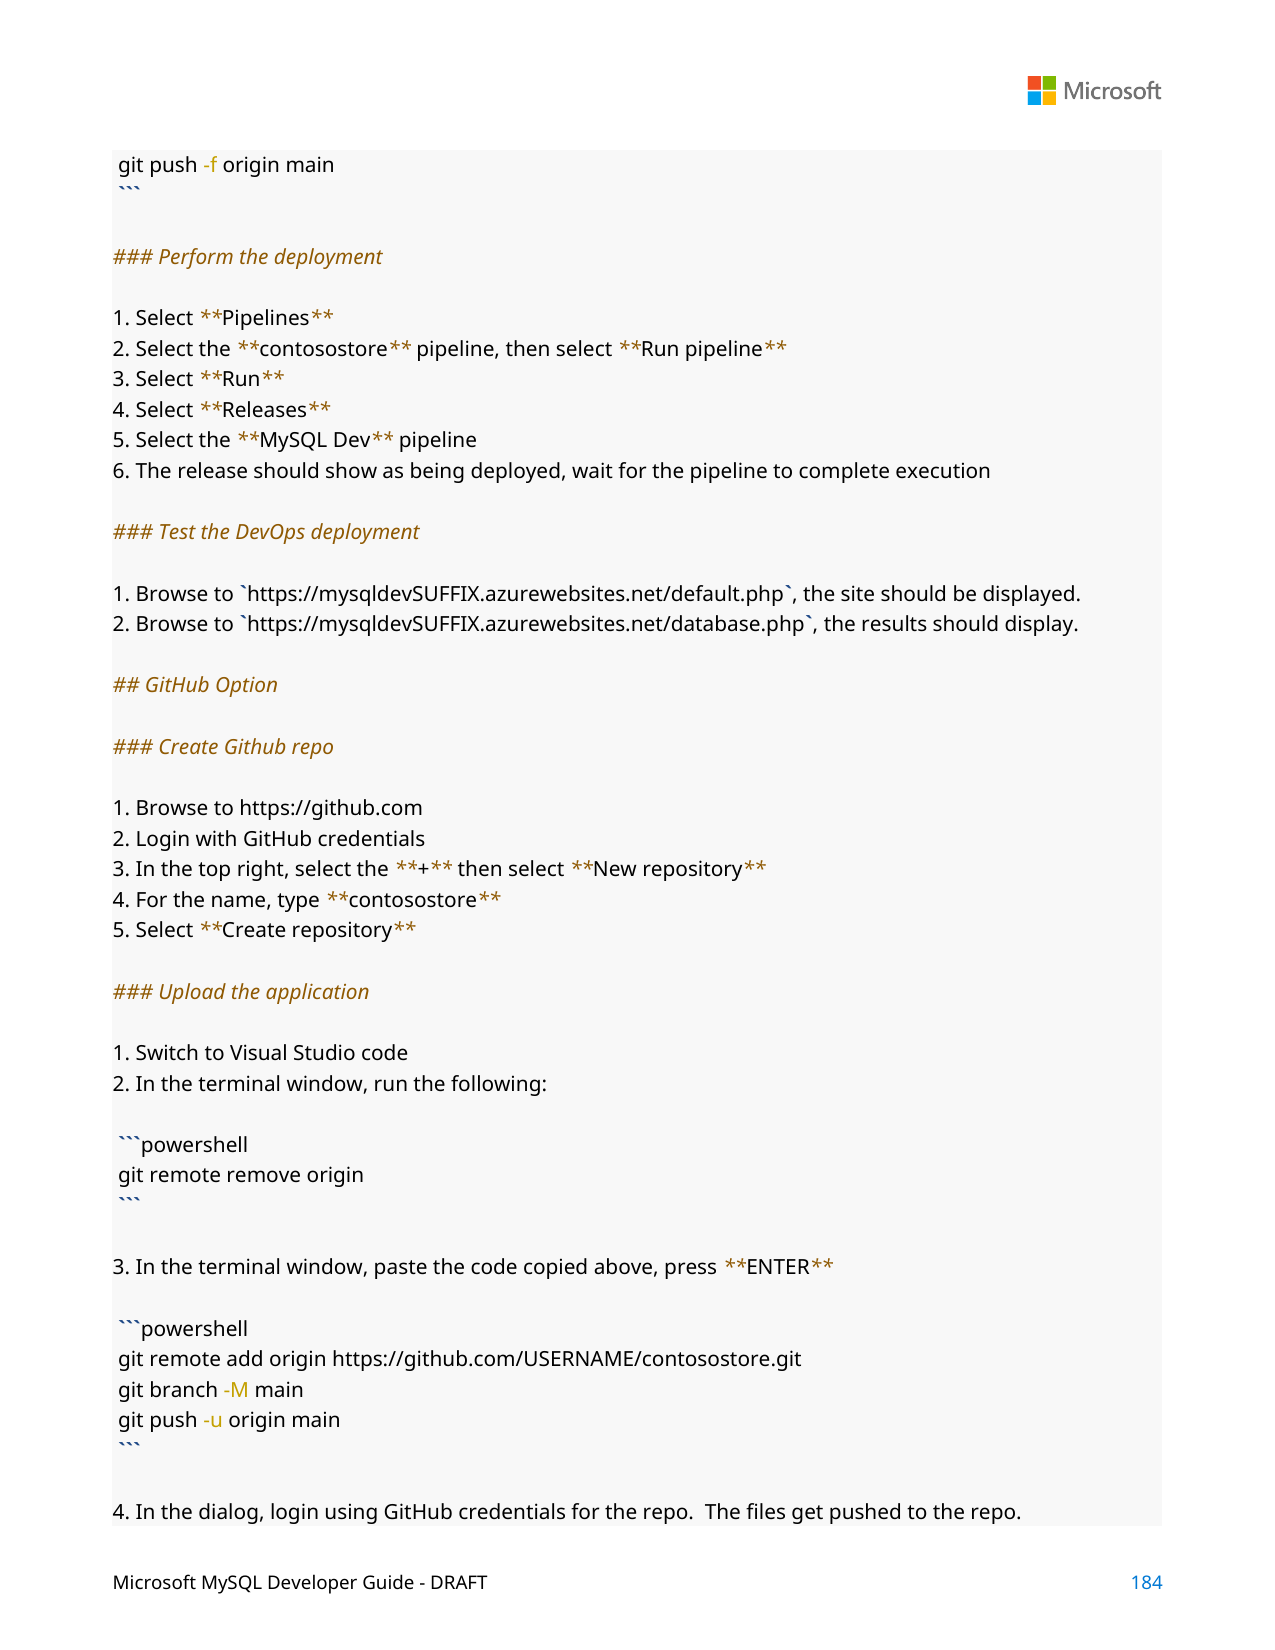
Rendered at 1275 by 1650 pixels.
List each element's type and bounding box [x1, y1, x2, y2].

picture [1026, 75, 1163, 107]
text [112, 150, 1162, 1526]
